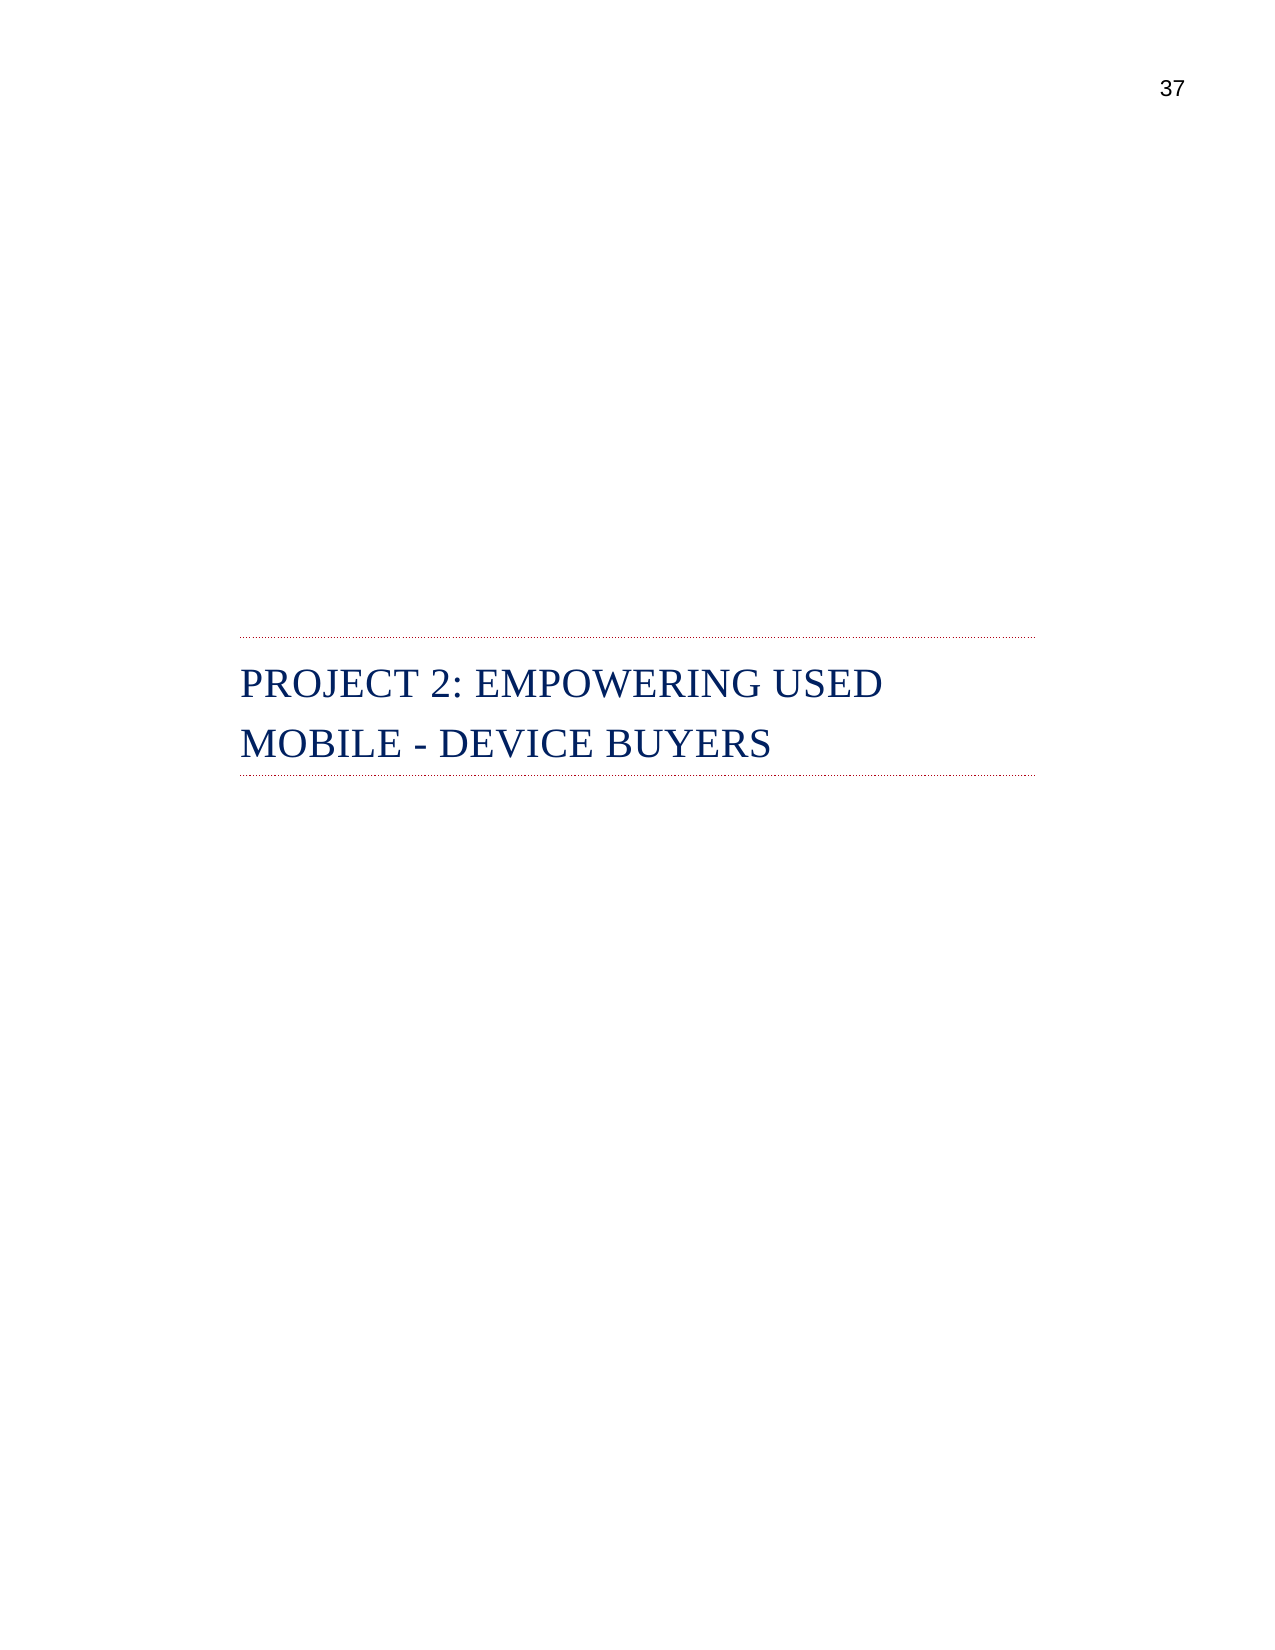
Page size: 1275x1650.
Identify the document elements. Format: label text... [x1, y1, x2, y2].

text PROJECT 2: EMPOWERING USED MOBILE - DEVICE BUYERS [240, 637, 1035, 775]
